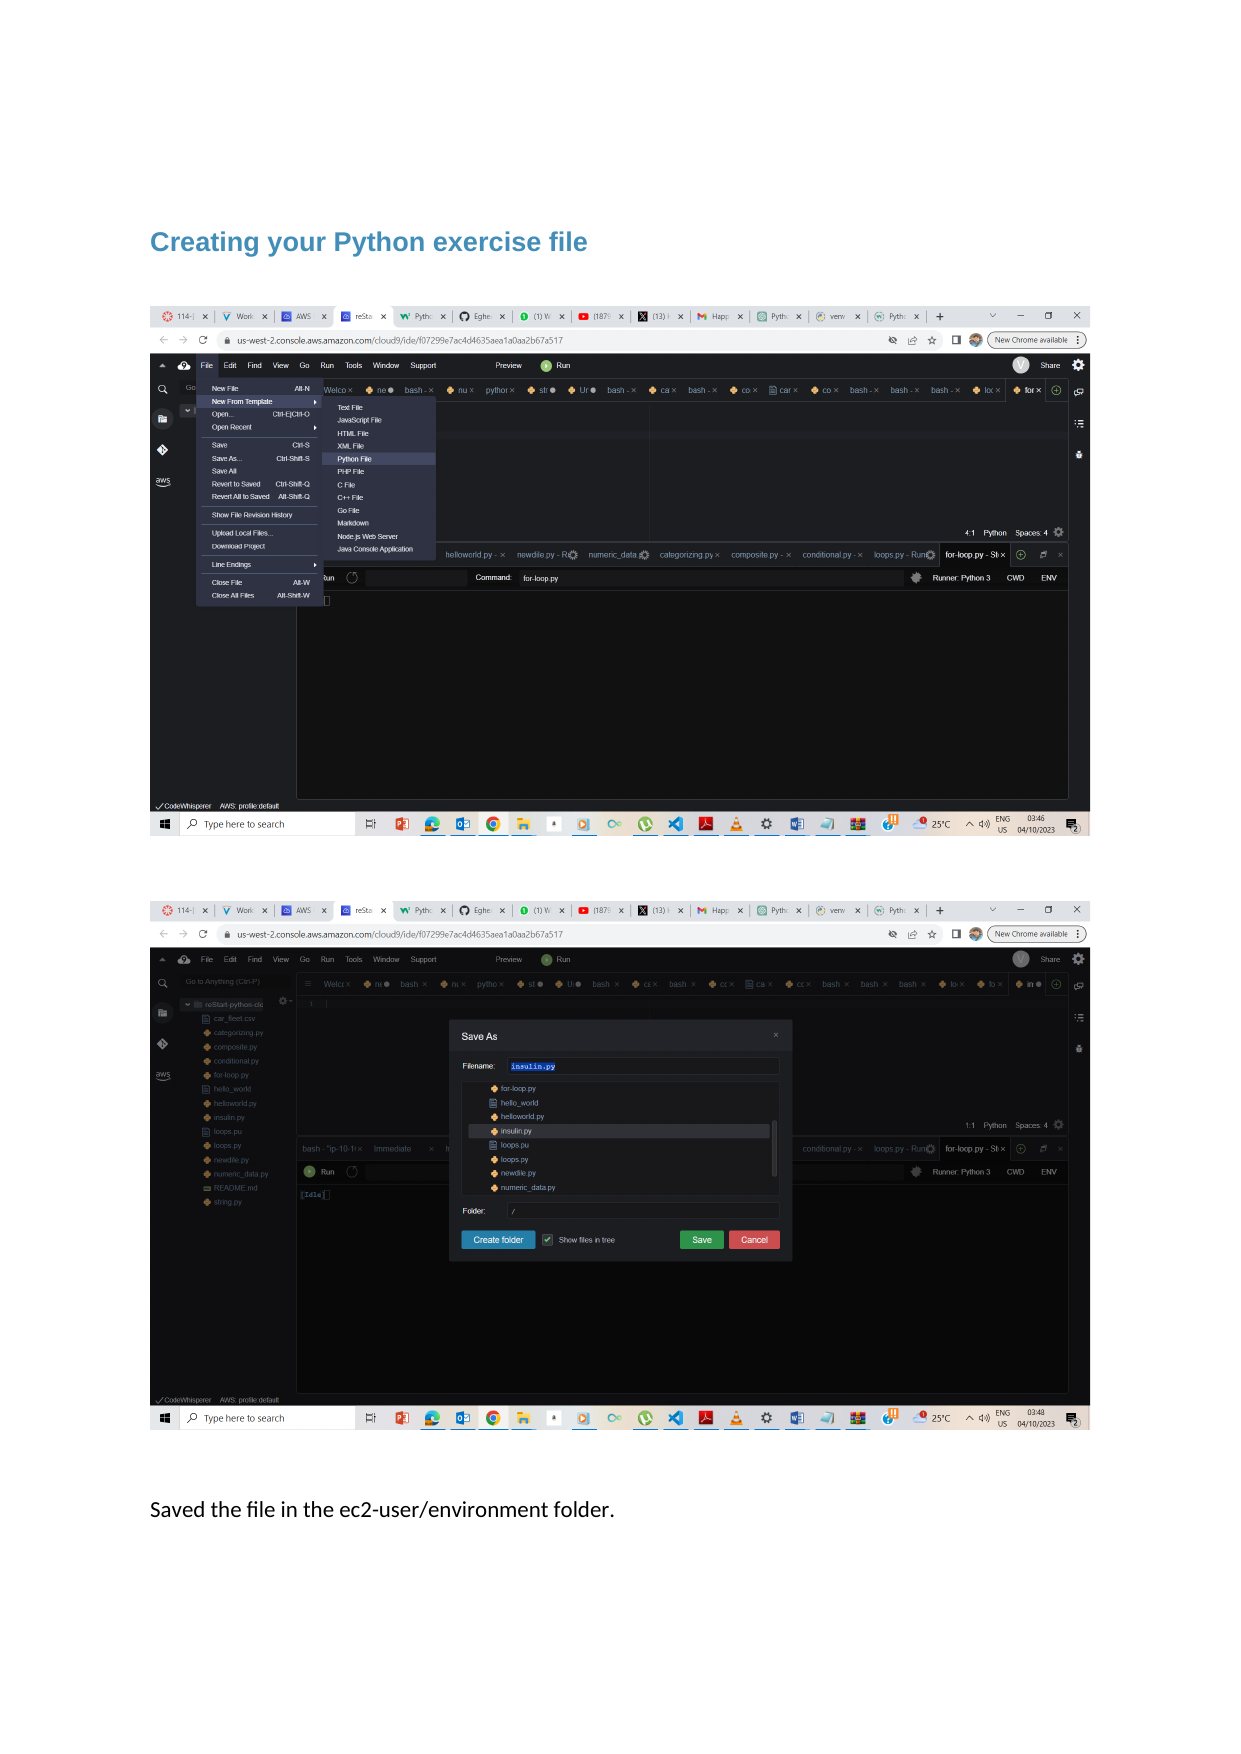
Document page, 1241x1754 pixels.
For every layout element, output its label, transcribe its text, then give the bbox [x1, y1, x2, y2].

subtitle Creating your Python exercise file [150, 226, 1090, 257]
picture [150, 306, 1091, 836]
picture [150, 901, 1091, 1430]
text Saved the file in the ec2-user/environment folder. [150, 1496, 1090, 1524]
